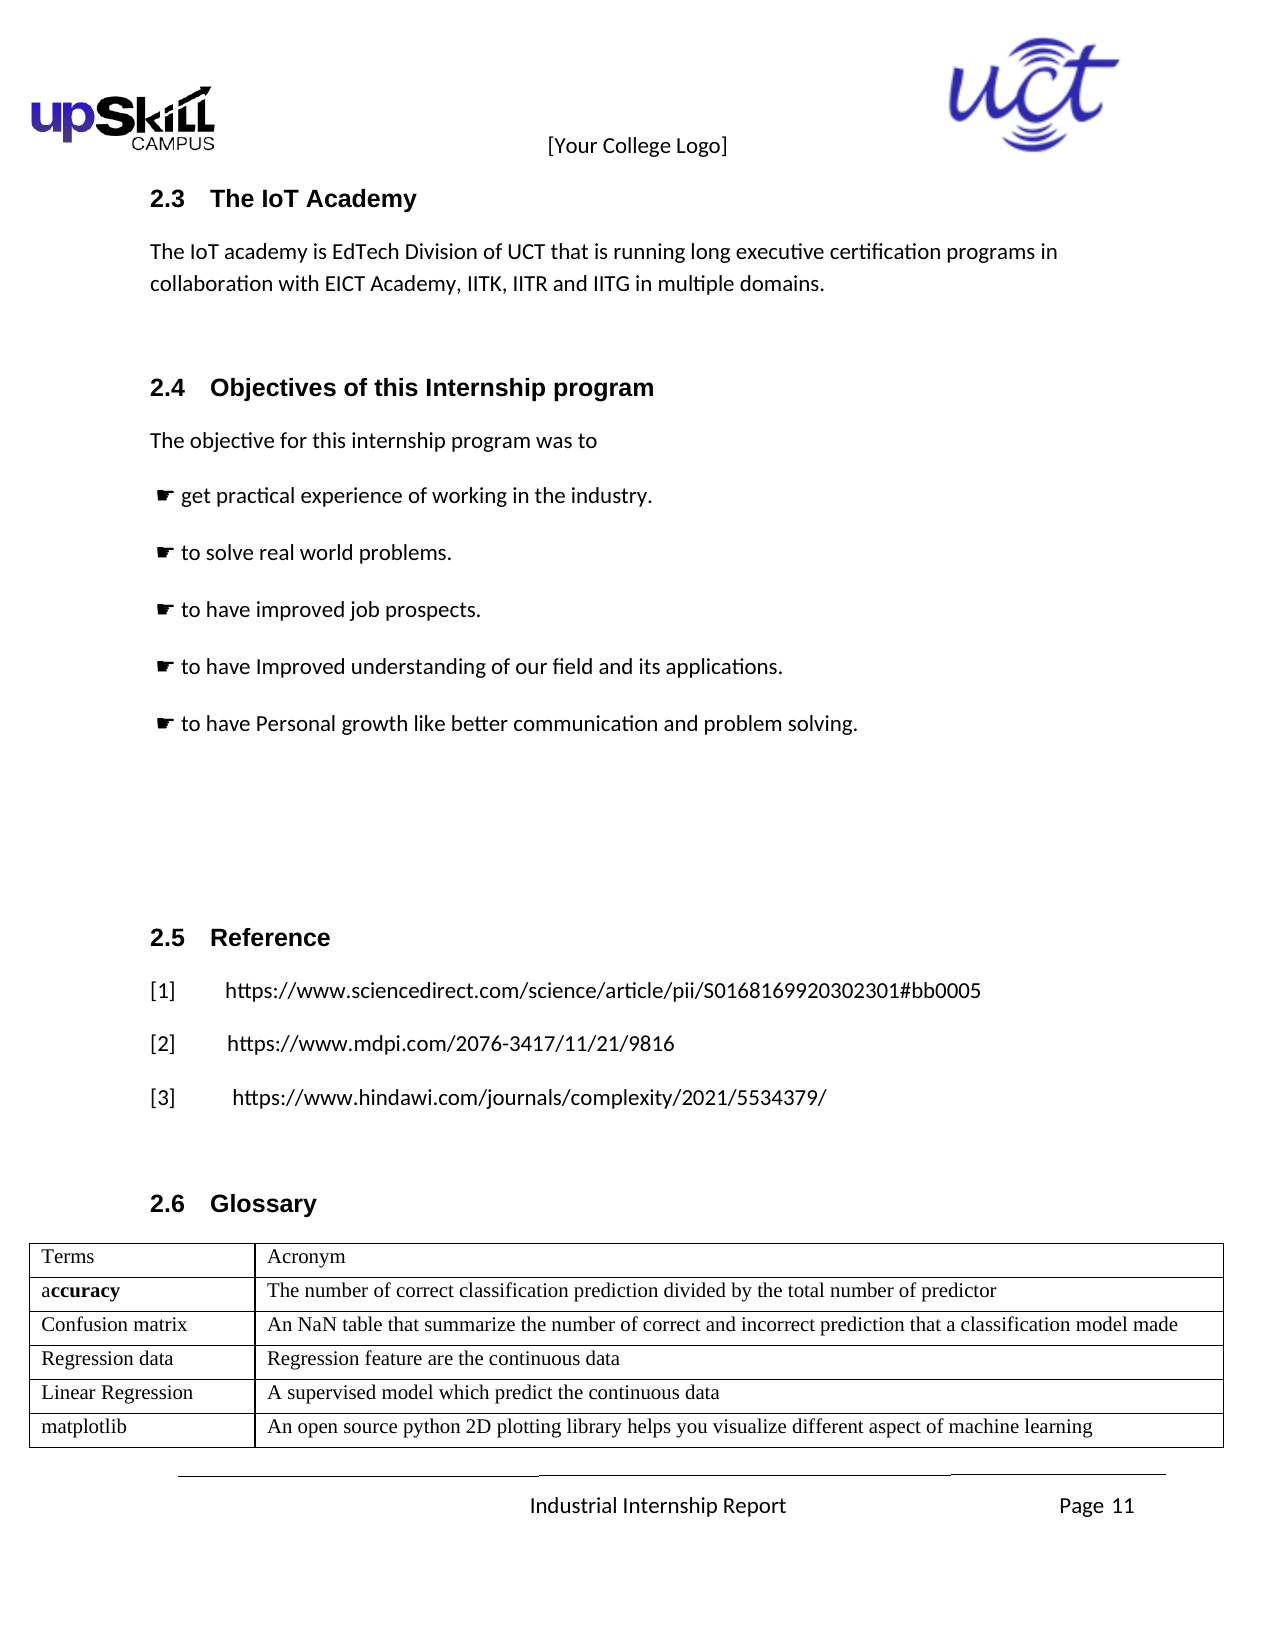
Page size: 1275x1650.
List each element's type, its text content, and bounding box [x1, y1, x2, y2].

text [1] https://www.sciencedirect.com/science/article/pii/S0168169920302301#bb0005 [150, 977, 1134, 1004]
text ☛ get practical experience of working in the industry. [150, 479, 1134, 511]
table_header Terms [30, 1244, 254, 1277]
text ☛ to solve real world problems. [150, 536, 1134, 567]
subtitle Glossary [150, 1193, 1134, 1218]
picture [0, 73, 246, 154]
subtitle Objectives of this Internship program [150, 376, 1134, 401]
text The objective for this internship program was to [150, 426, 1134, 454]
text [2] https://www.mdpi.com/2076-3417/11/21/9816 [150, 1029, 1134, 1058]
table_cell Linear Regression [30, 1380, 254, 1413]
text ☛ to have Personal growth like better communication and problem solving. [150, 707, 1134, 738]
subtitle The IoT Academy [150, 187, 1134, 212]
text ☛ to have improved job prospects. [150, 593, 1134, 624]
table_cell Confusion matrix [30, 1312, 254, 1345]
table_cell Regression data [30, 1346, 254, 1379]
table_cell The number of correct classification prediction divided by the total number of predictor [256, 1278, 1223, 1311]
subtitle Reference [150, 927, 1134, 952]
table_cell An NaN table that summarize the number of correct and incorrect prediction that a classification model made [256, 1312, 1223, 1345]
table_cell matplotlib [30, 1414, 254, 1447]
table_cell accuracy [30, 1278, 254, 1311]
table_header Acronym [256, 1244, 1223, 1277]
text The IoT academy is EdTech Division of UCT that is running long executive certification programs in collaboration with EICT Academy, IITK, IITR and IITG in multiple domains. [150, 237, 1134, 297]
table_cell Regression feature are the continuous data [256, 1346, 1223, 1379]
text [3] https://www.hindawi.com/journals/complexity/2021/5534379/ [150, 1083, 1134, 1111]
table_cell A supervised model which predict the continuous data [256, 1380, 1223, 1413]
table_cell An open source python 2D plotting library helps you visualize different aspect of machine learning [256, 1414, 1223, 1447]
picture [946, 28, 1125, 154]
text ☛ to have Improved understanding of our field and its applications. [150, 650, 1134, 681]
